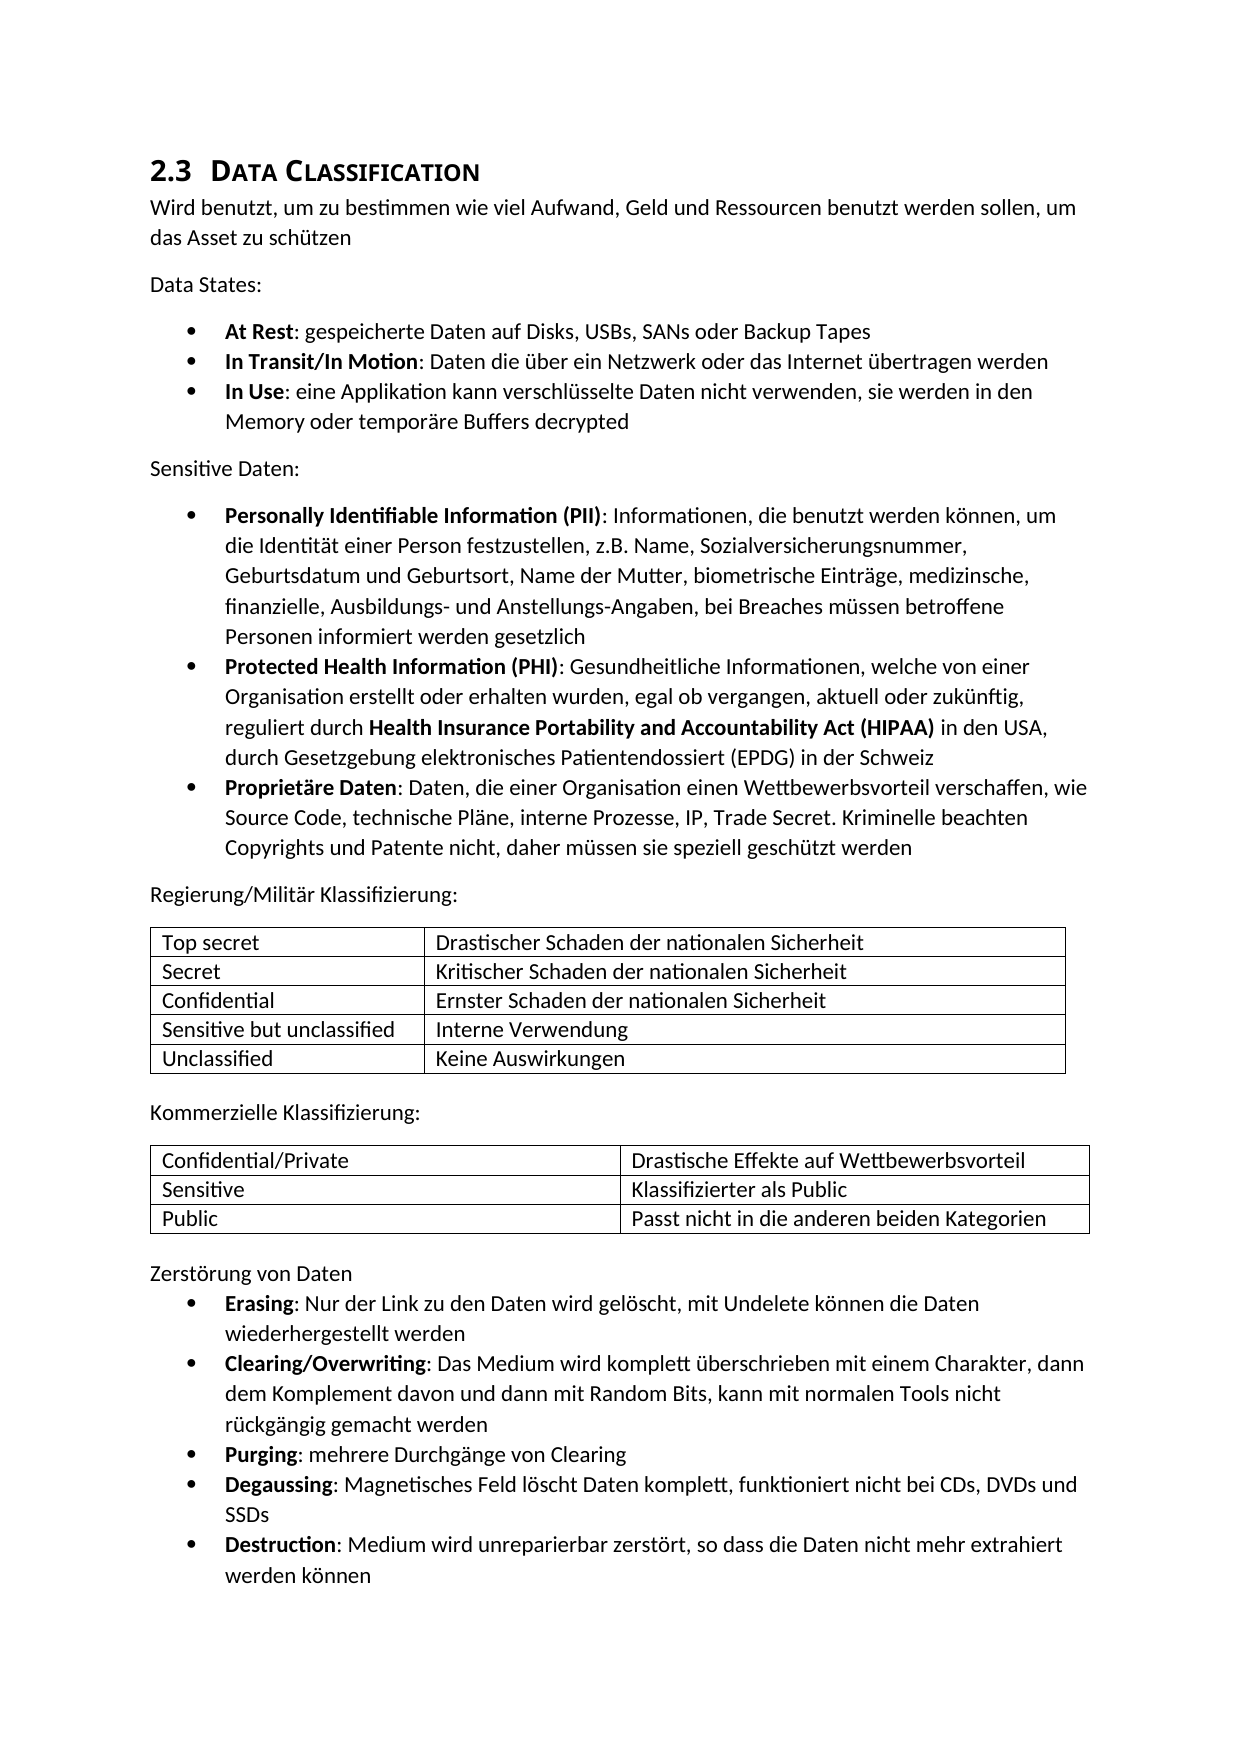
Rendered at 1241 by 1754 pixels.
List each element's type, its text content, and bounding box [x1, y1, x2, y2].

text Kommerzielle Klassifizierung: [150, 1098, 1090, 1127]
table_cell Klassifizierter als Public [621, 1176, 1089, 1203]
table_cell Public [151, 1205, 620, 1233]
text Regierung/Militär Klassifizierung: [150, 880, 1090, 908]
list Clearing/Overwriting: Das Medium wird komplett überschrieben mit einem Charakter, dann dem Komplement davon und dann mit Random Bits, kann mit normalen Tools nicht rückgängig gemacht werden [187, 1349, 1090, 1438]
subtitle Data Classification [150, 150, 1090, 190]
table_cell Sensitive [151, 1176, 620, 1203]
table_cell Interne Verwendung [425, 1015, 1065, 1043]
table_header Confidential/Private [151, 1146, 620, 1174]
table_header Top secret [151, 928, 424, 956]
list Proprietäre Daten: Daten, die einer Organisation einen Wettbewerbsvorteil verschaffen, wie Source Code, technische Pläne, interne Prozesse, IP, Trade Secret. Kriminelle beachten Copyrights und Patente nicht, daher müssen sie speziell geschützt werden [187, 773, 1090, 861]
list At Rest: gespeicherte Daten auf Disks, USBs, SANs oder Backup Tapes [187, 317, 1090, 345]
list Protected Health Information (PHI): Gesundheitliche Informationen, welche von einer Organisation erstellt oder erhalten wurden, egal ob vergangen, aktuell oder zukünftig, reguliert durch Health Insurance Portability and Accountability Act (HIPAA) in den USA, durch Gesetzgebung elektronisches Patientendossiert (EPDG) in der Schweiz [187, 652, 1090, 771]
list In Use: eine Applikation kann verschlüsselte Daten nicht verwenden, sie werden in den Memory oder temporäre Buffers decrypted [187, 377, 1090, 435]
table_cell Kritischer Schaden der nationalen Sicherheit [425, 957, 1065, 985]
table_cell Keine Auswirkungen [425, 1045, 1065, 1072]
list Purging: mehrere Durchgänge von Clearing [187, 1440, 1090, 1468]
table_cell Confidential [151, 986, 424, 1014]
table_cell Unclassified [151, 1045, 424, 1072]
list Destruction: Medium wird unreparierbar zerstört, so dass die Daten nicht mehr extrahiert werden können [187, 1531, 1090, 1589]
table_cell Sensitive but unclassified [151, 1015, 424, 1043]
list In Transit/In Motion: Daten die über ein Netzwerk oder das Internet übertragen werden [187, 347, 1090, 375]
list Personally Identifiable Information (PII): Informationen, die benutzt werden können, um die Identität einer Person festzustellen, z.B. Name, Sozialversicherungsnummer, Geburtsdatum und Geburtsort, Name der Mutter, biometrische Einträge, medizinsche, finanzielle, Ausbildungs- und Anstellungs-Angaben, bei Breaches müssen betroffene Personen informiert werden gesetzlich [187, 501, 1090, 650]
text Zerstörung von Daten [150, 1259, 1090, 1287]
list Degaussing: Magnetisches Feld löscht Daten komplett, funktioniert nicht bei CDs, DVDs und SSDs [187, 1470, 1090, 1528]
list Erasing: Nur der Link zu den Daten wird gelöscht, mit Undelete können die Daten wiederhergestellt werden [187, 1289, 1090, 1347]
text Data States: [150, 270, 1090, 298]
table_header Drastische Effekte auf Wettbewerbsvorteil [621, 1146, 1089, 1174]
table_cell Passt nicht in die anderen beiden Kategorien [621, 1205, 1089, 1233]
text Wird benutzt, um zu bestimmen wie viel Aufwand, Geld und Ressourcen benutzt werden sollen, um das Asset zu schützen [150, 193, 1090, 251]
table_header Drastischer Schaden der nationalen Sicherheit [425, 928, 1065, 956]
text Sensitive Daten: [150, 454, 1090, 482]
table_cell Ernster Schaden der nationalen Sicherheit [425, 986, 1065, 1014]
table_cell Secret [151, 957, 424, 985]
